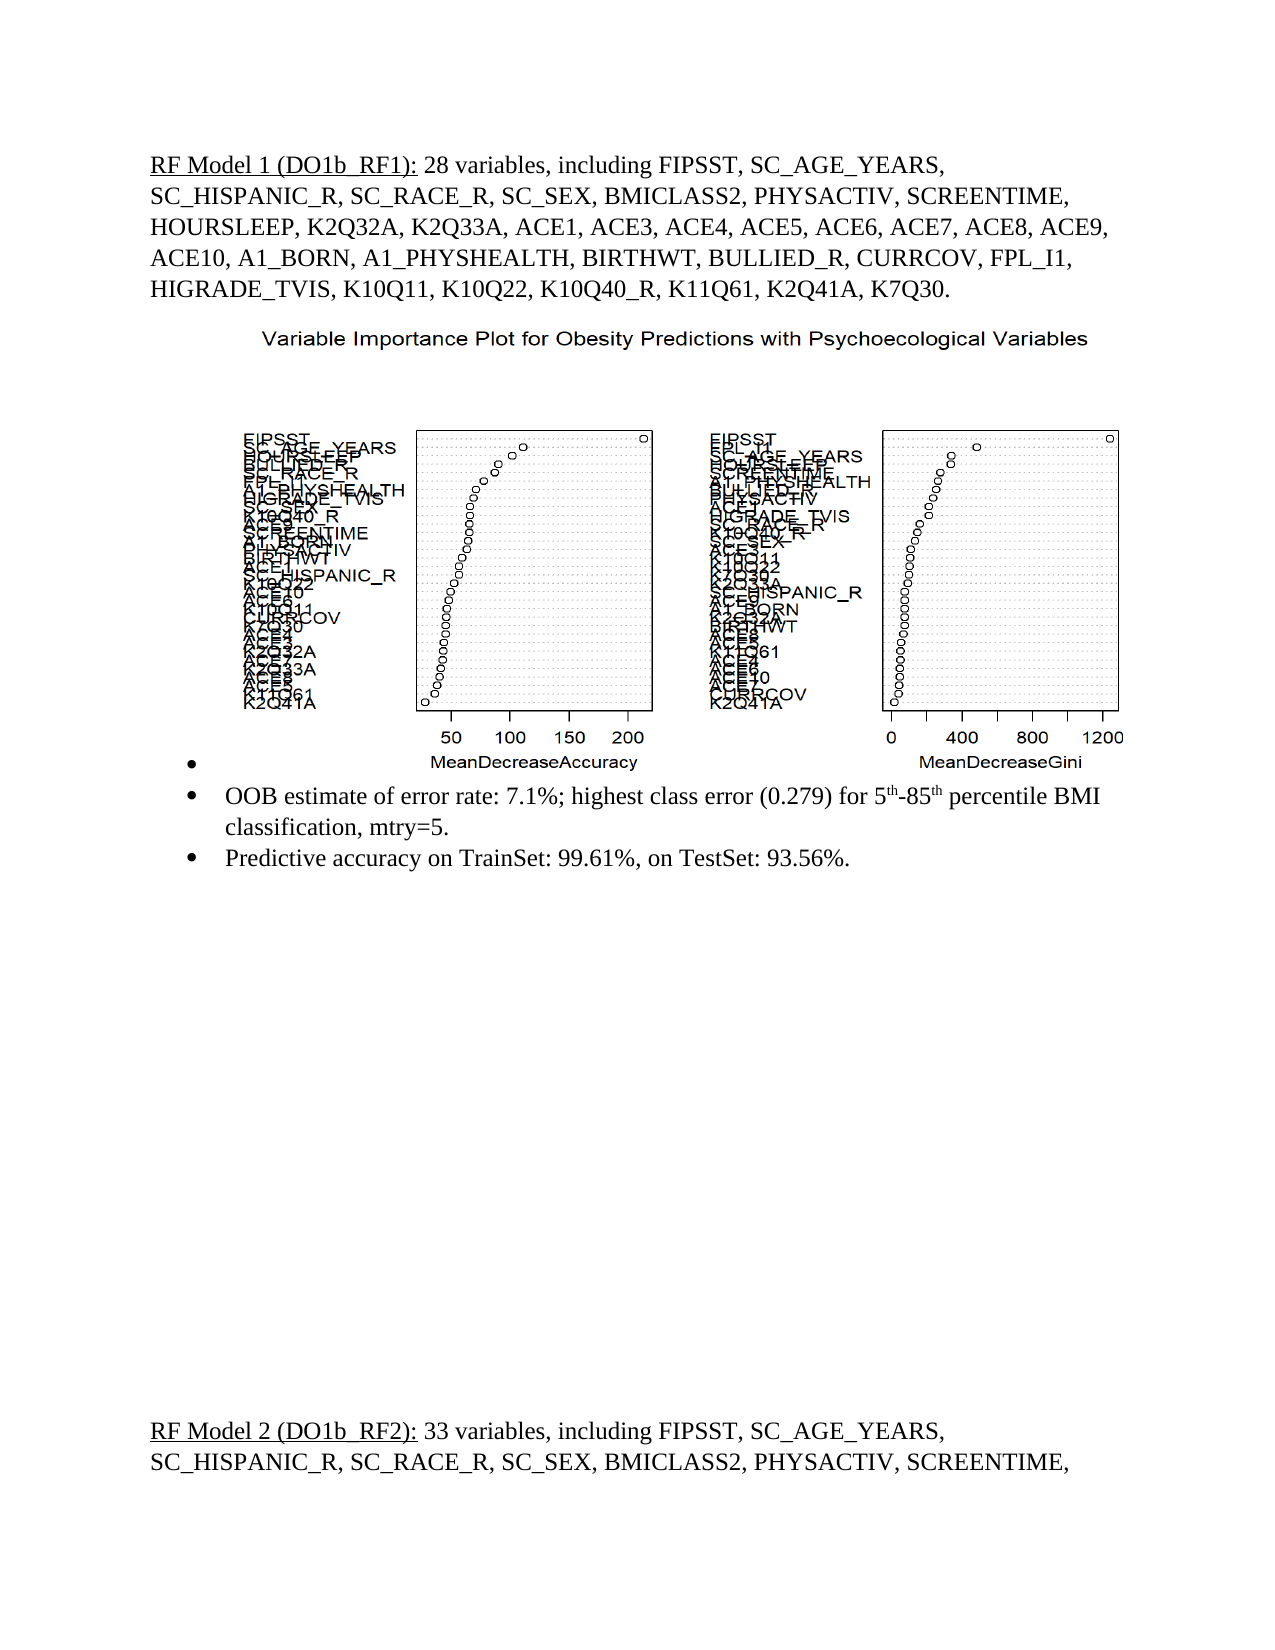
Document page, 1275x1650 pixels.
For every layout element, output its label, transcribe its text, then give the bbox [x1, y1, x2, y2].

picture [225, 321, 1123, 774]
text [150, 1416, 1125, 1476]
list Predictive accuracy on TrainSet: 99.61%, on TestSet: 93.56%. [187, 843, 1125, 872]
list OOB estimate of error rate: 7.1%; highest class error (0.279) for 5th-85th percentile BMI classification, mtry=5. [187, 781, 1125, 841]
text RF Model 1 (DO1b_RF1): 28 variables, including FIPSST, SC_AGE_YEARS, SC_HISPANIC_R, SC_RACE_R, SC_SEX, BMICLASS2, PHYSACTIV, SCREENTIME, HOURSLEEP, K2Q32A, K2Q33A, ACE1, ACE3, ACE4, ACE5, ACE6, ACE7, ACE8, ACE9, ACE10, A1_BORN, A1_PHYSHEALTH, BIRTHWT, BULLIED_R, CURRCOV, FPL_I1, HIGRADE_TVIS, K10Q11, K10Q22, K10Q40_R, K11Q61, K2Q41A, K7Q30. [150, 150, 1125, 303]
